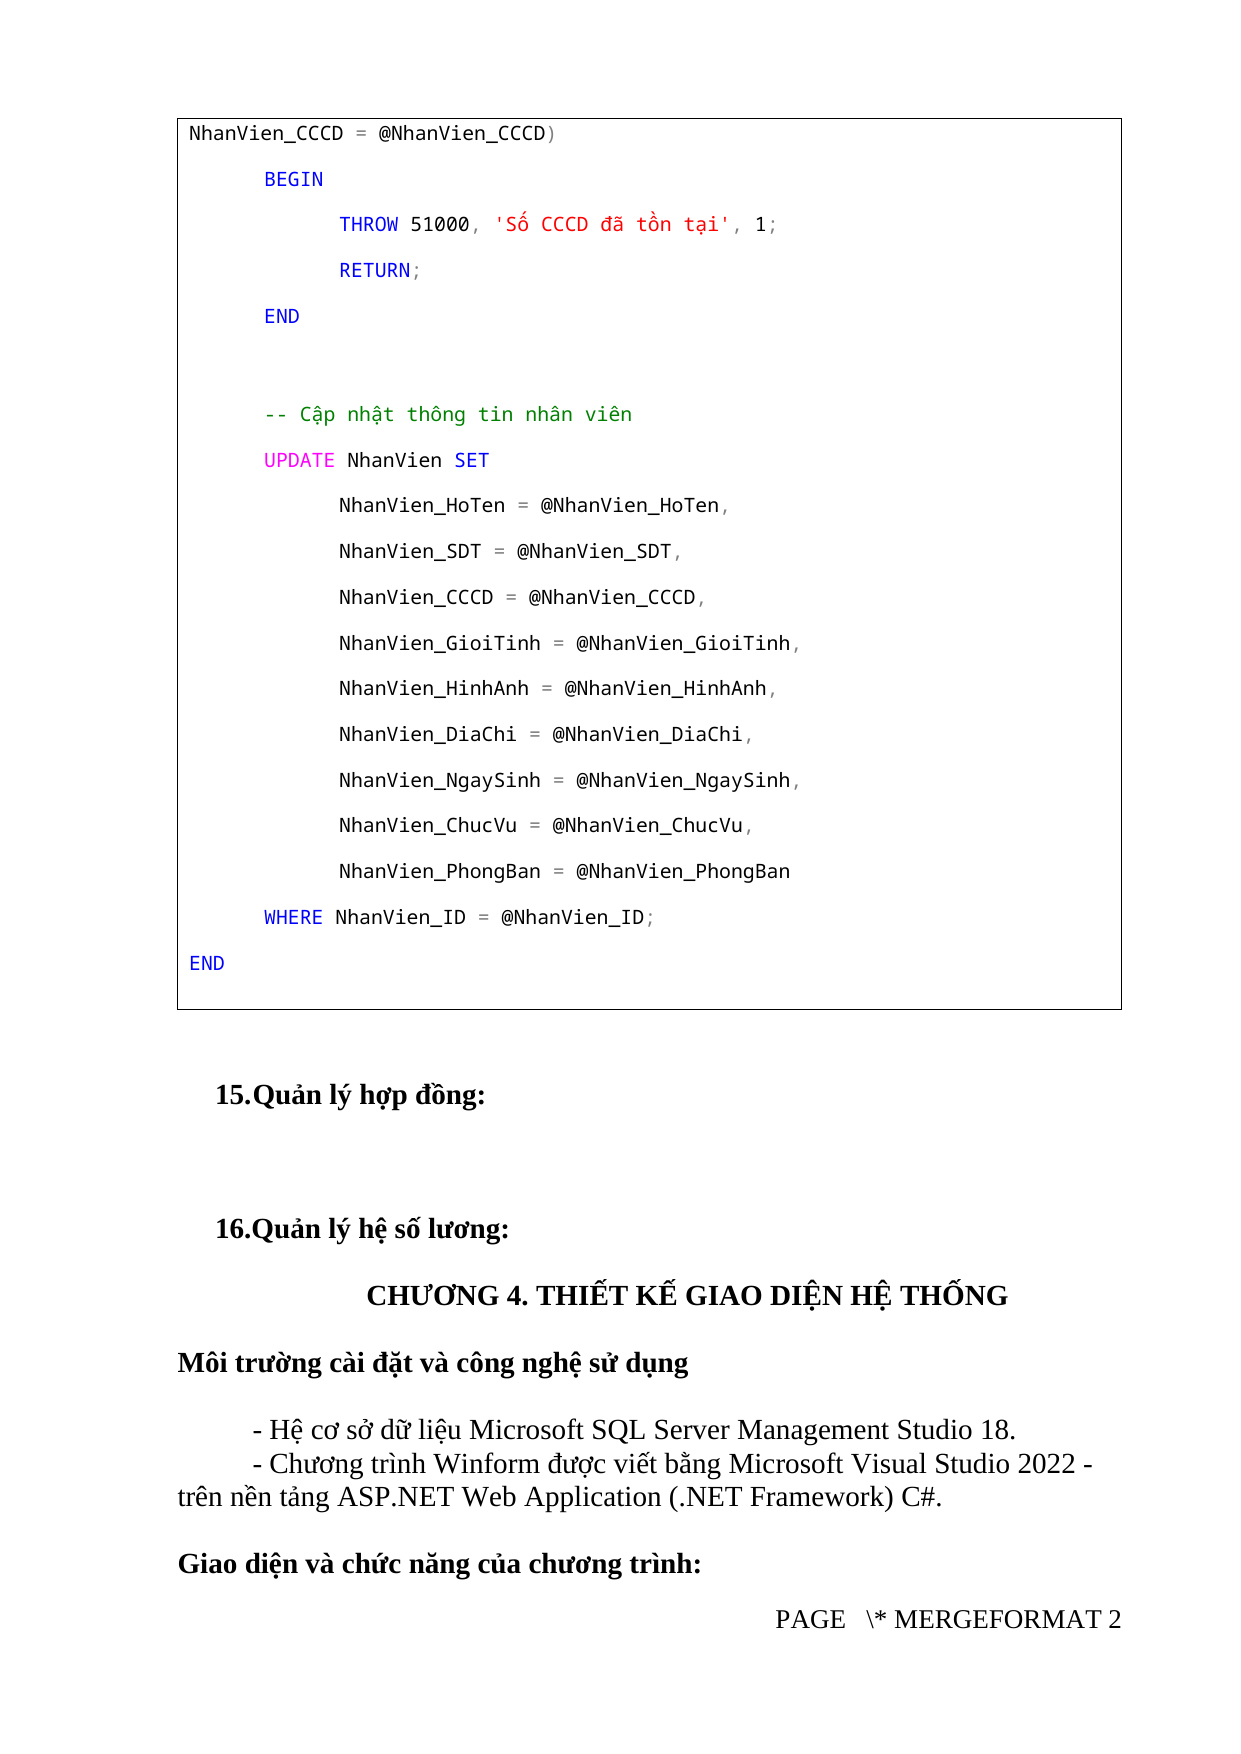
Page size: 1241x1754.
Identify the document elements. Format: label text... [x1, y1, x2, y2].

text Môi trường cài đặt và công nghệ sử dụng [177, 1345, 1122, 1379]
list Quản lý hợp đồng: [215, 1077, 1122, 1111]
text Giao diện và chức năng của chương trình: [177, 1546, 1122, 1580]
text 16.Quản lý hệ số lương: [215, 1211, 1122, 1245]
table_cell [178, 119, 1121, 1009]
text - Hệ cơ sở dữ liệu Microsoft SQL Server Management Studio 18. [177, 1412, 1122, 1446]
text - Chương trình Winform được viết bằng Microsoft Visual Studio 2022 - trên nền tảng ASP.NET Web Application (.NET Framework) C#. [177, 1446, 1122, 1513]
list CHƯƠNG 4. THIẾT KẾ GIAO DIỆN HỆ THỐNG [252, 1278, 1122, 1312]
